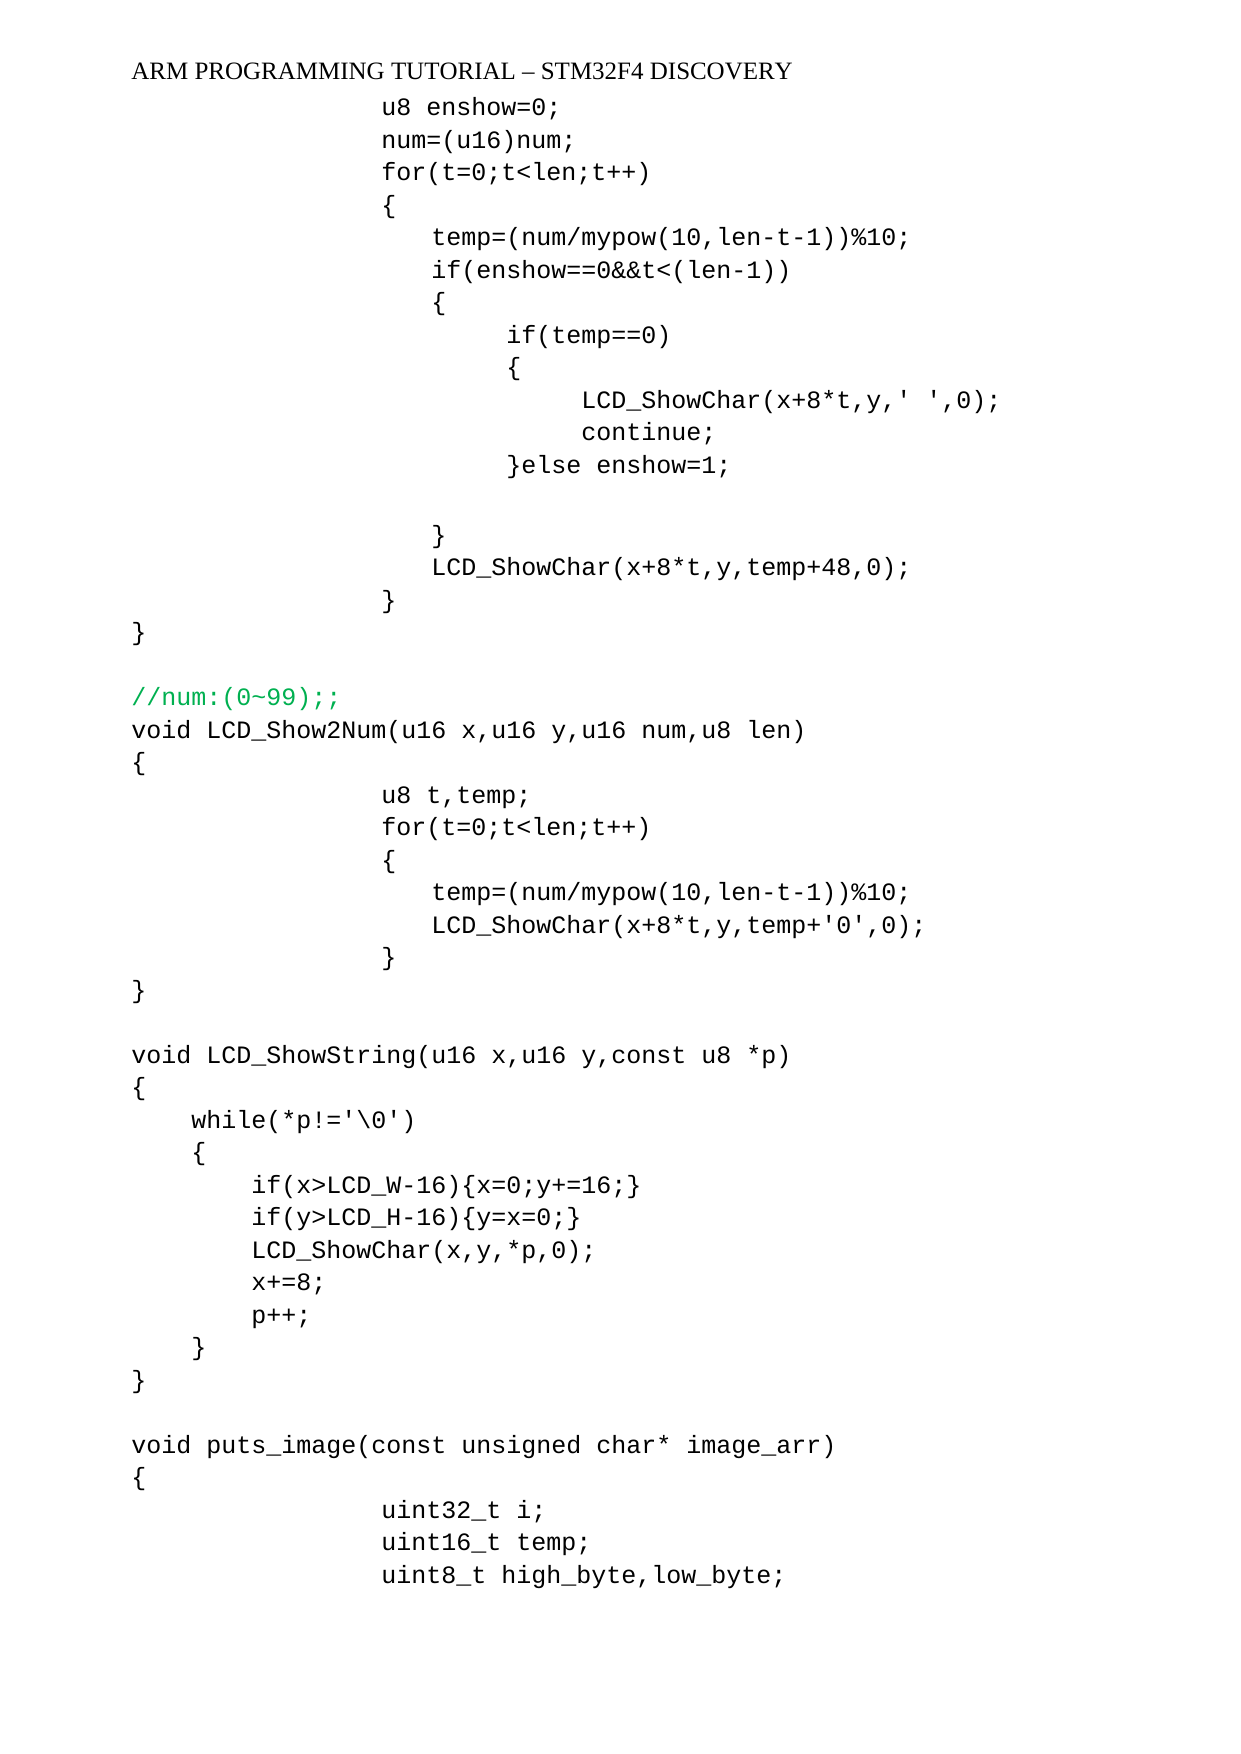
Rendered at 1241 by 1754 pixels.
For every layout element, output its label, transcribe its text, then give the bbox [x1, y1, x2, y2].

text { [131, 355, 1191, 383]
text { [131, 847, 1191, 876]
text } [131, 945, 1191, 973]
text LCD_ShowChar(x+8*t,y,temp+48,0); [131, 555, 1191, 583]
text temp=(num/mypow(10,len-t-1))%10; [131, 225, 1191, 253]
text p++; [131, 1302, 1191, 1331]
text uint8_t high_byte,low_byte; [131, 1562, 1191, 1591]
text { [131, 1075, 1191, 1103]
text x+=8; [131, 1270, 1191, 1298]
text if(enshow==0&&t<(len-1)) [131, 257, 1191, 286]
text //num:(0~99);; [131, 685, 1191, 713]
text if(x>LCD_W-16){x=0;y+=16;} [131, 1172, 1191, 1201]
text } [131, 977, 1191, 1006]
text void LCD_ShowString(u16 x,u16 y,const u8 *p) [131, 1042, 1191, 1071]
text void LCD_Show2Num(u16 x,u16 y,u16 num,u8 len) [131, 717, 1191, 746]
text if(y>LCD_H-16){y=x=0;} [131, 1205, 1191, 1233]
text { [131, 290, 1191, 318]
text u8 enshow=0; [131, 95, 1191, 123]
text { [131, 192, 1191, 221]
text }else enshow=1; [131, 452, 1191, 481]
text } [131, 620, 1191, 648]
text } [131, 587, 1191, 616]
text if(temp==0) [131, 322, 1191, 351]
text temp=(num/mypow(10,len-t-1))%10; [131, 880, 1191, 908]
text } [131, 1367, 1191, 1396]
text num=(u16)num; [131, 127, 1191, 156]
text LCD_ShowChar(x+8*t,y,temp+'0',0); [131, 912, 1191, 941]
text LCD_ShowChar(x+8*t,y,' ',0); [131, 387, 1191, 416]
text { [131, 1465, 1191, 1493]
text for(t=0;t<len;t++) [131, 160, 1191, 188]
text } [131, 522, 1191, 551]
text for(t=0;t<len;t++) [131, 815, 1191, 843]
text while(*p!='\0') [131, 1107, 1191, 1136]
text uint32_t i; [131, 1497, 1191, 1526]
text } [131, 1335, 1191, 1363]
text u8 t,temp; [131, 782, 1191, 811]
text continue; [131, 420, 1191, 448]
text { [131, 1140, 1191, 1168]
text void puts_image(const unsigned char* image_arr) [131, 1432, 1191, 1461]
text { [131, 750, 1191, 778]
text uint16_t temp; [131, 1530, 1191, 1558]
text LCD_ShowChar(x,y,*p,0); [131, 1237, 1191, 1266]
